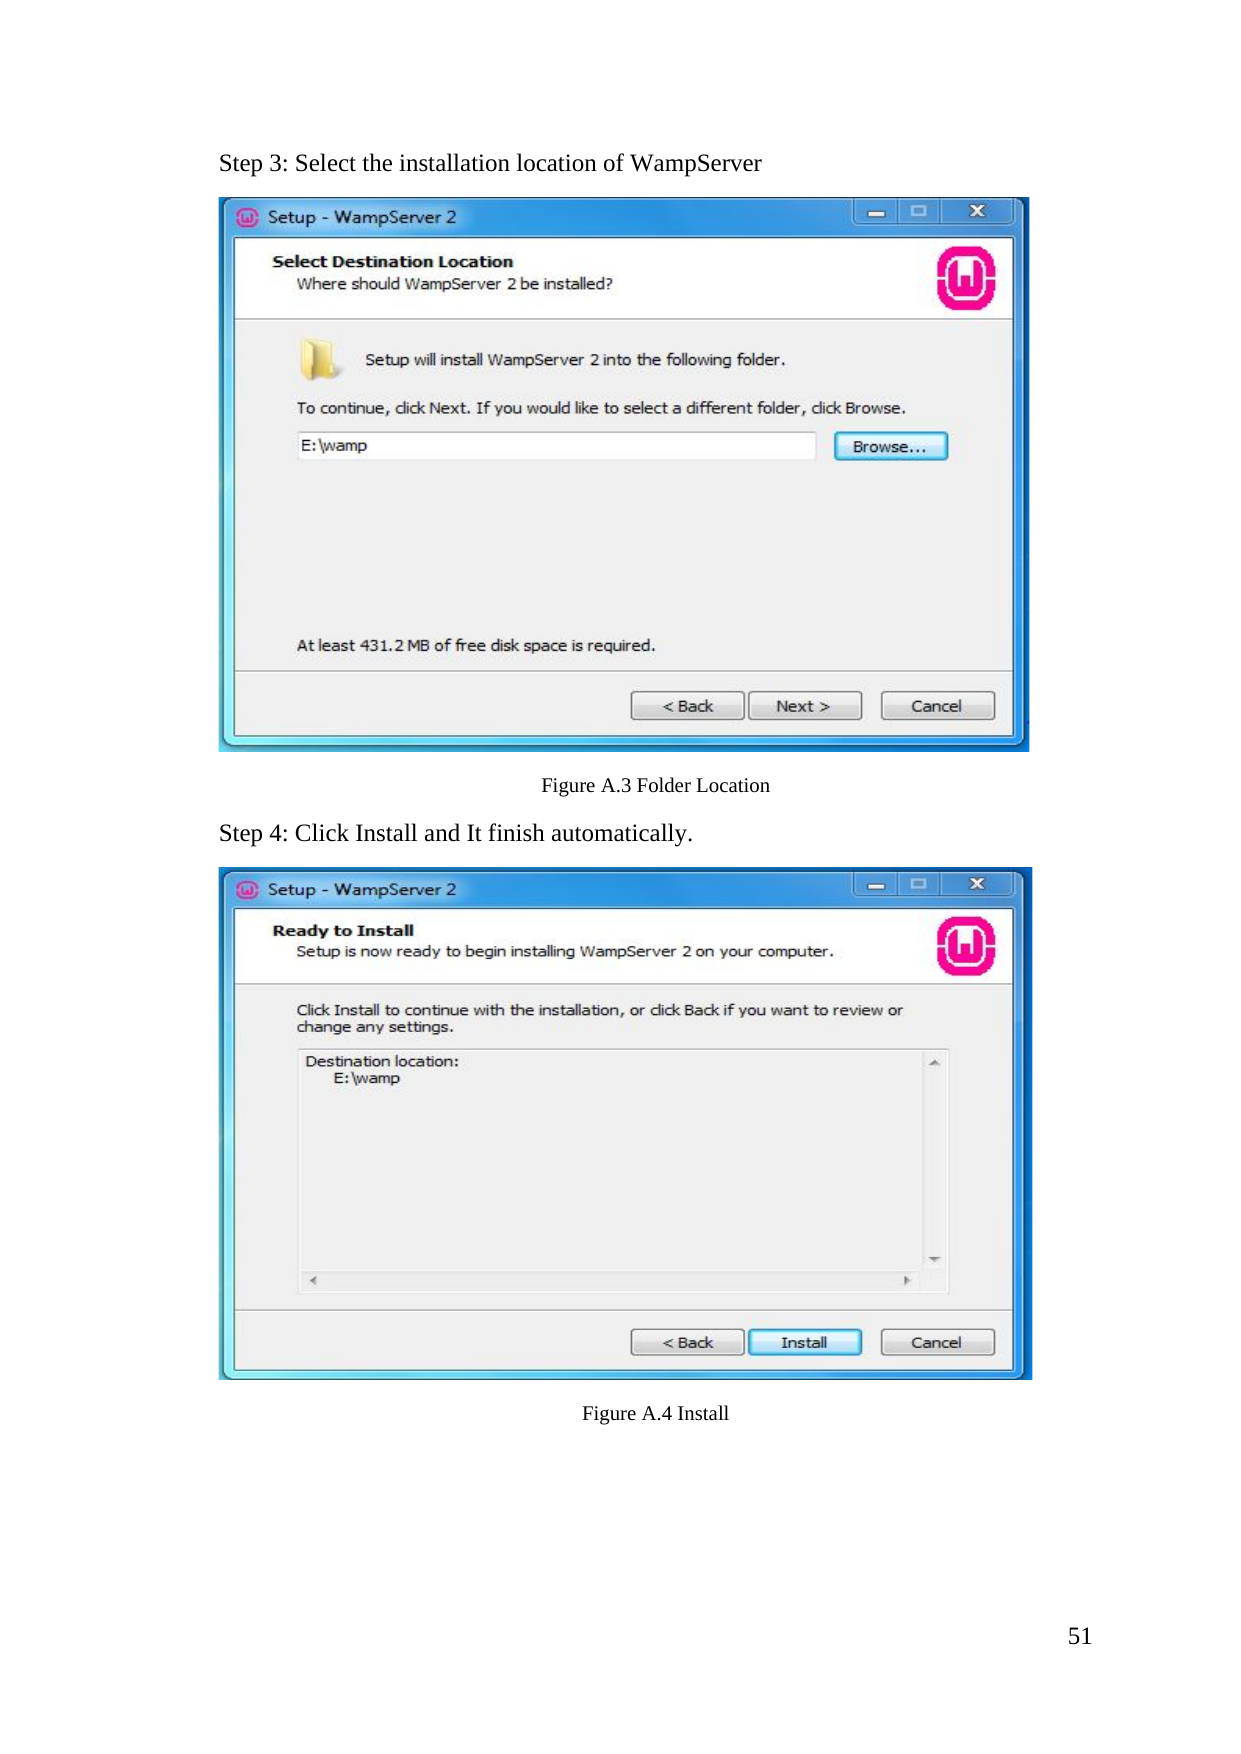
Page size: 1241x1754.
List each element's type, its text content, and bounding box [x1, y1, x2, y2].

picture [218, 867, 1033, 1380]
picture [218, 197, 1030, 752]
text Step 4: Click Install and It finish automatically. [218, 818, 1092, 846]
text Step 3: Select the installation location of WampServer [218, 148, 1092, 176]
text Figure A.3 Folder Location [218, 773, 1092, 797]
text Figure A.4 Install [218, 1401, 1092, 1425]
